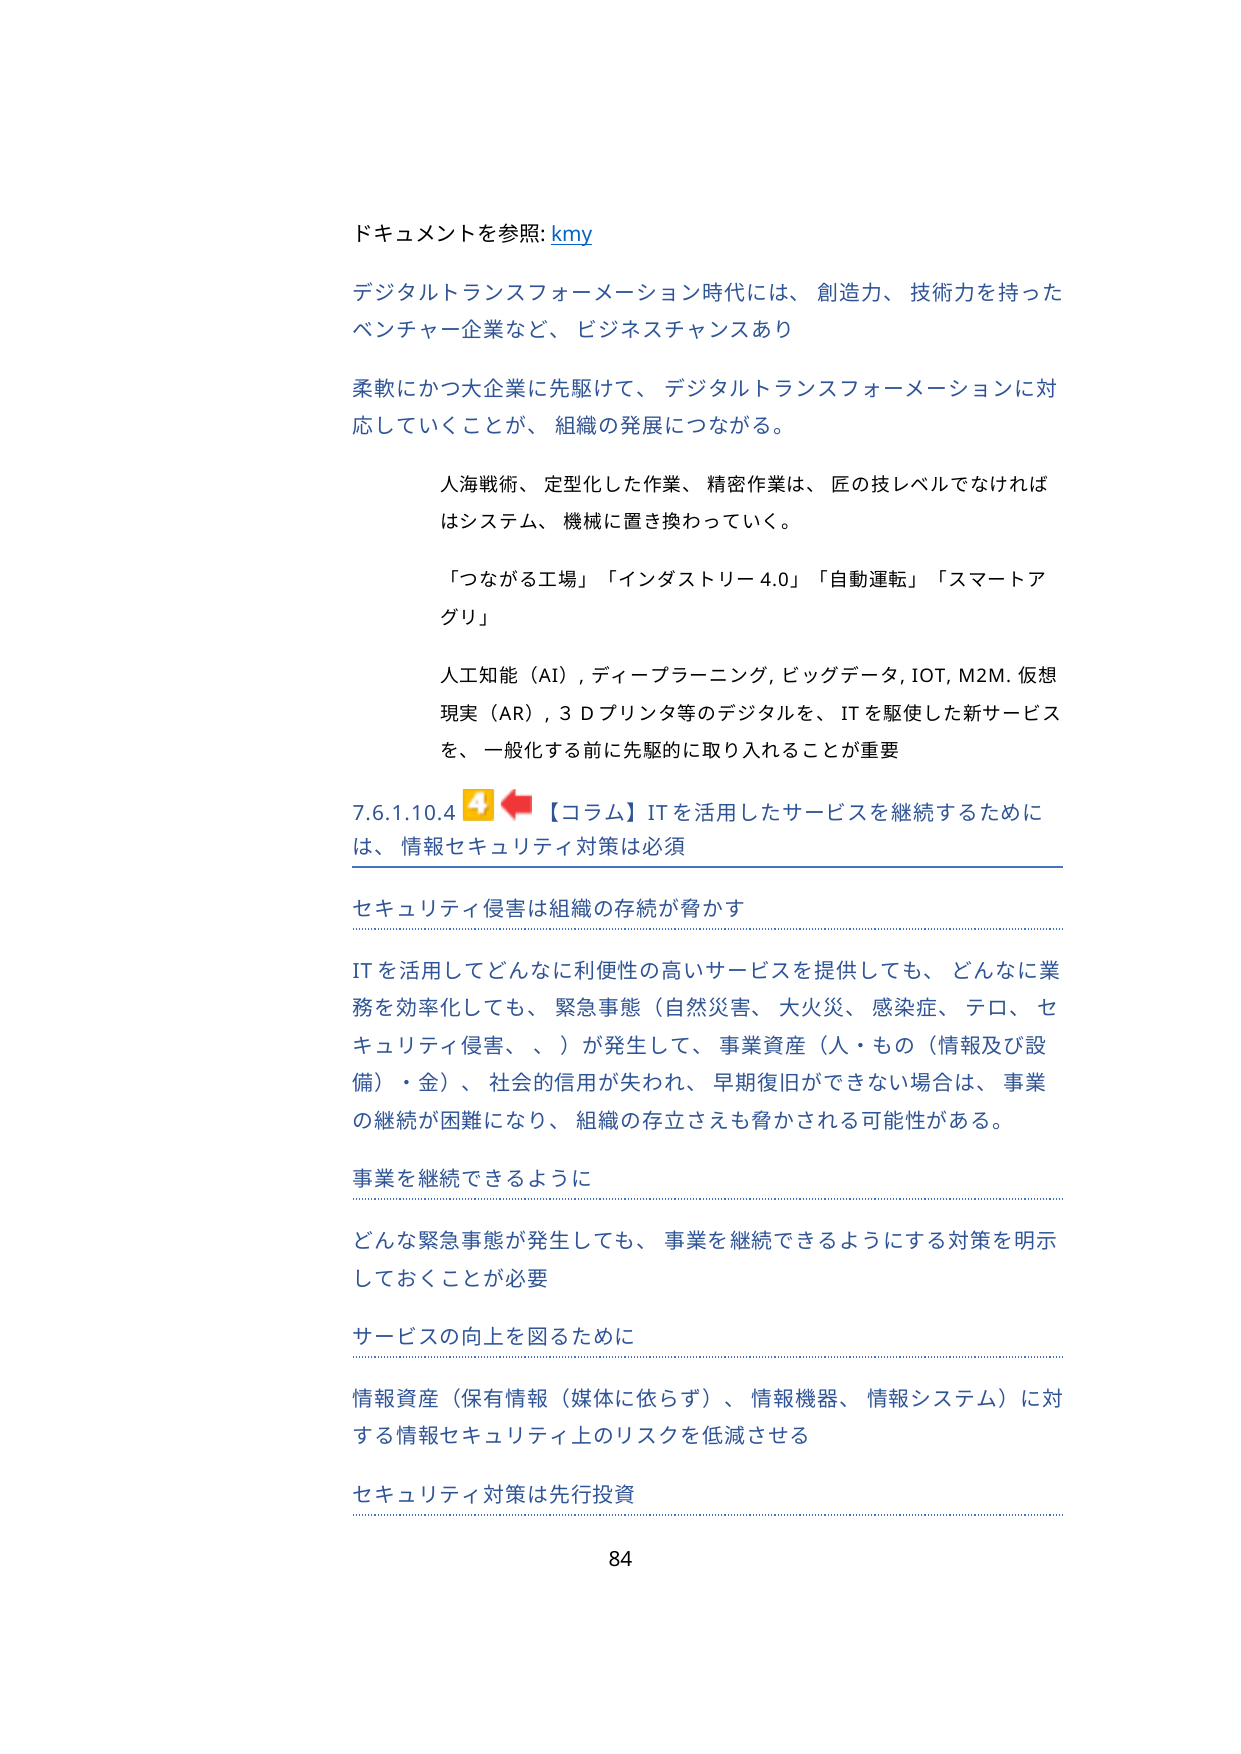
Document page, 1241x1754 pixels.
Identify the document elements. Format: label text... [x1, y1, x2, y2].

text 事業を継続できるように [352, 1159, 1063, 1200]
text デジタルトランスフォーメーション時代には、 創造力、 技術力を持ったベンチャー企業など、 ビジネスチャンスあり [352, 272, 1063, 347]
text ドキュメントを参照: kmy [352, 214, 1063, 252]
text 人海戦術、 定型化した作業、 精密作業は、 匠の技レベルでなければはシステム、 機械に置き換わっていく。 [440, 464, 1063, 539]
text 情報資産（保有情報（媒体に依らず）、 情報機器、 情報システム）に対する情報セキュリティ上のリスクを低減させる [352, 1379, 1063, 1454]
text 【コラム】ITを活用したサービスを継続するためには、 情報セキュリティ対策は必須 [352, 789, 1063, 866]
text サービスの向上を図るために [352, 1317, 1063, 1358]
text セキュリティ侵害は組織の存続が脅かす [352, 888, 1063, 930]
text 人工知能（AI）, ディープラーニング, ビッグデータ, IoT, M2M. 仮想現実（AR）, ３Dプリンタ等のデジタルを、 ITを駆使した新サービスを、 一般化する前に先駆的に取り入れることが重要 [440, 656, 1063, 768]
text 「つながる工場」「インダストリー4.0」「自動運転」「スマートアグリ」 [440, 560, 1063, 635]
text どんな緊急事態が発生しても、 事業を継続できるようにする対策を明示しておくことが必要 [352, 1221, 1063, 1296]
text セキュリティ対策は先行投資 [352, 1474, 1063, 1516]
picture [500, 789, 532, 821]
text ITを活用してどんなに利便性の高いサービスを提供しても、 どんなに業務を効率化しても、 緊急事態（自然災害、 大火災、 感染症、 テロ、 セキュリティ侵害、 、 ）が発生して、 事業資産（人・もの（情報及び設備）・金）、 社会的信用が失われ、 早期復旧ができない場合は、 事業の継続が困難になり、 組織の存立さえも脅かされる可能性がある。 [352, 951, 1063, 1138]
picture [462, 789, 495, 821]
text 柔軟にかつ大企業に先駆けて、 デジタルトランスフォーメーションに対応していくことが、 組織の発展につながる。 [352, 368, 1063, 443]
